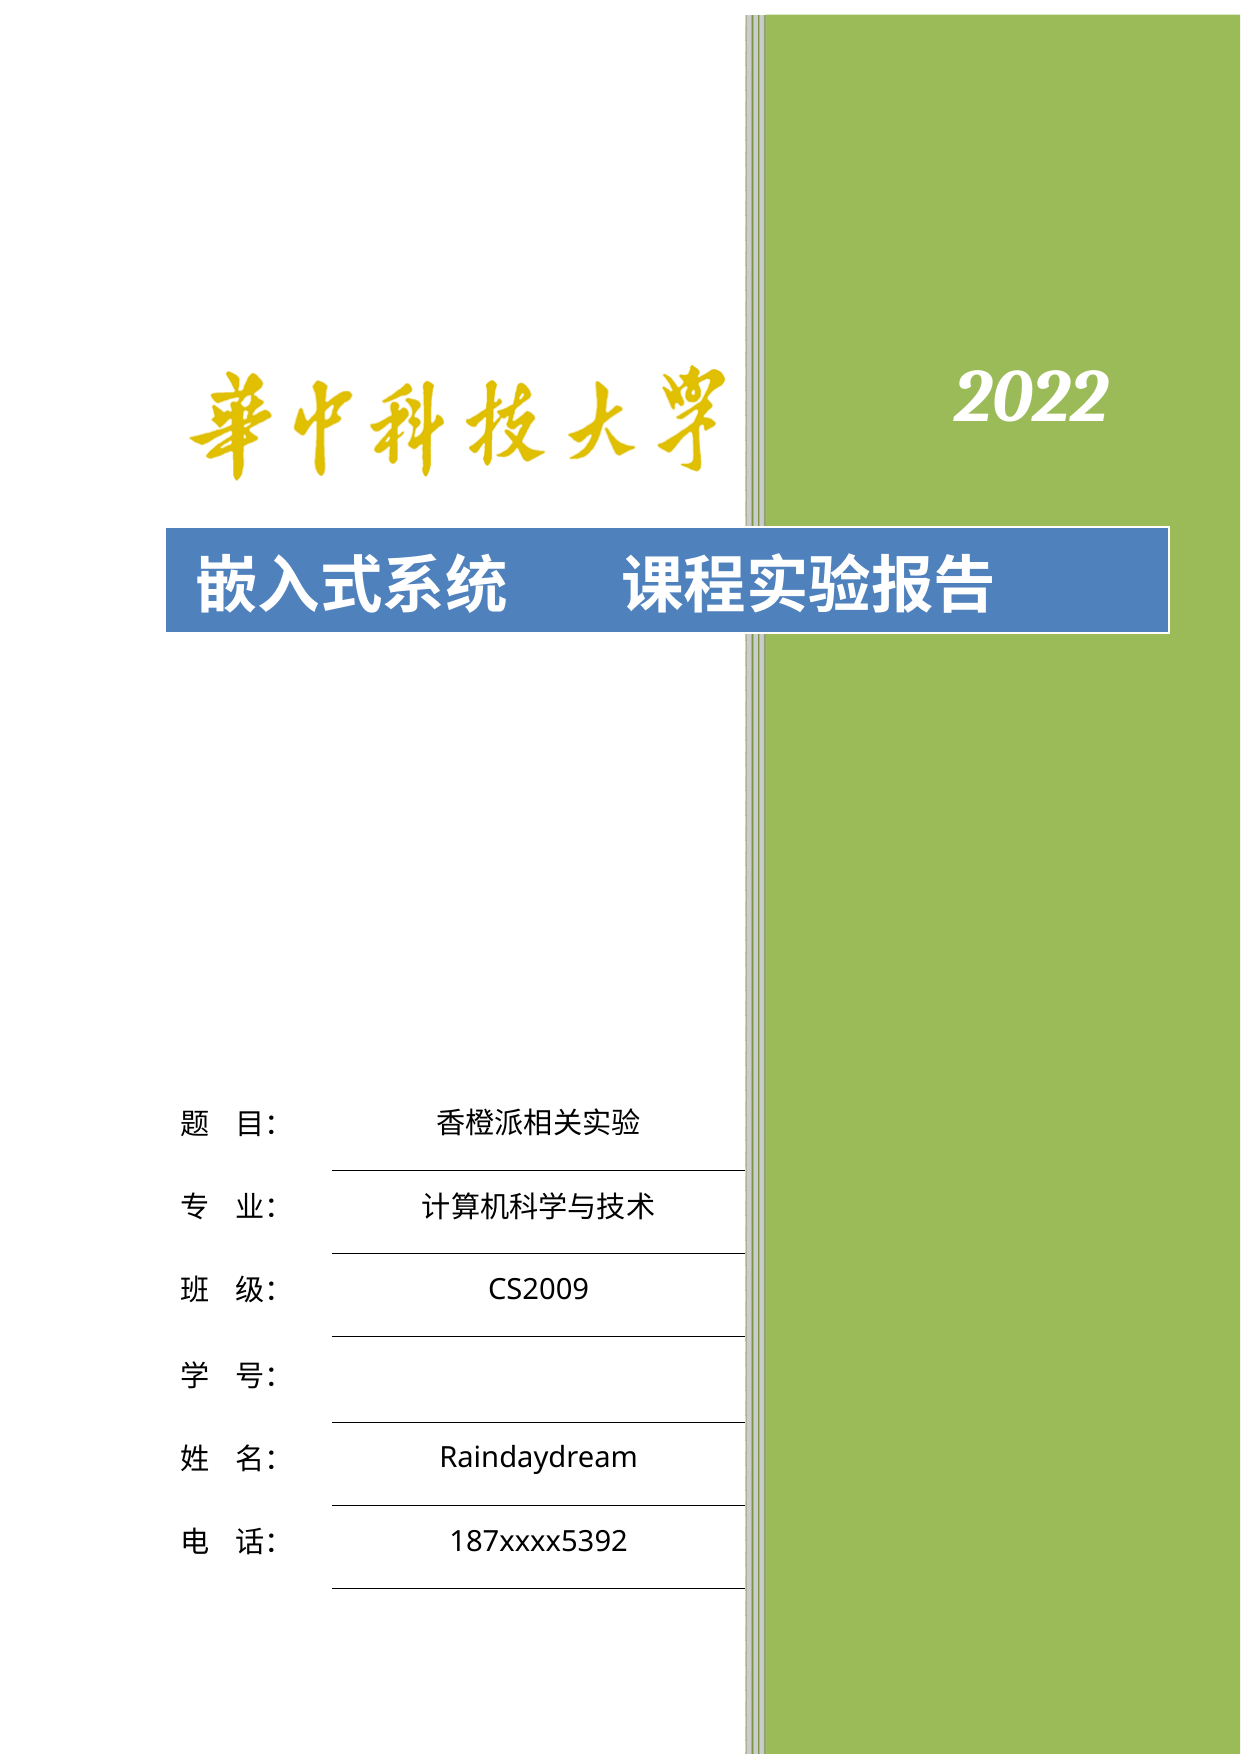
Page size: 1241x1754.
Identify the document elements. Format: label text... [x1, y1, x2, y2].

table_cell 班 级： [169, 1253, 332, 1336]
table_cell 学 号： [169, 1336, 332, 1422]
table_header 题 目： [169, 1088, 332, 1169]
table_cell Raindaydream [332, 1423, 745, 1505]
table_cell 计算机科学与技术 [332, 1171, 745, 1253]
table_cell 电 话： [169, 1505, 332, 1588]
table_cell 187xxxx5392 [332, 1506, 745, 1588]
table_cell [332, 1337, 745, 1422]
picture [745, 634, 767, 1754]
table_cell 姓 名： [169, 1422, 332, 1505]
table_cell 专 业： [169, 1170, 332, 1253]
table_header 香橙派相关实验 [332, 1088, 745, 1169]
picture [187, 15, 767, 526]
table_cell CS2009 [332, 1254, 745, 1336]
